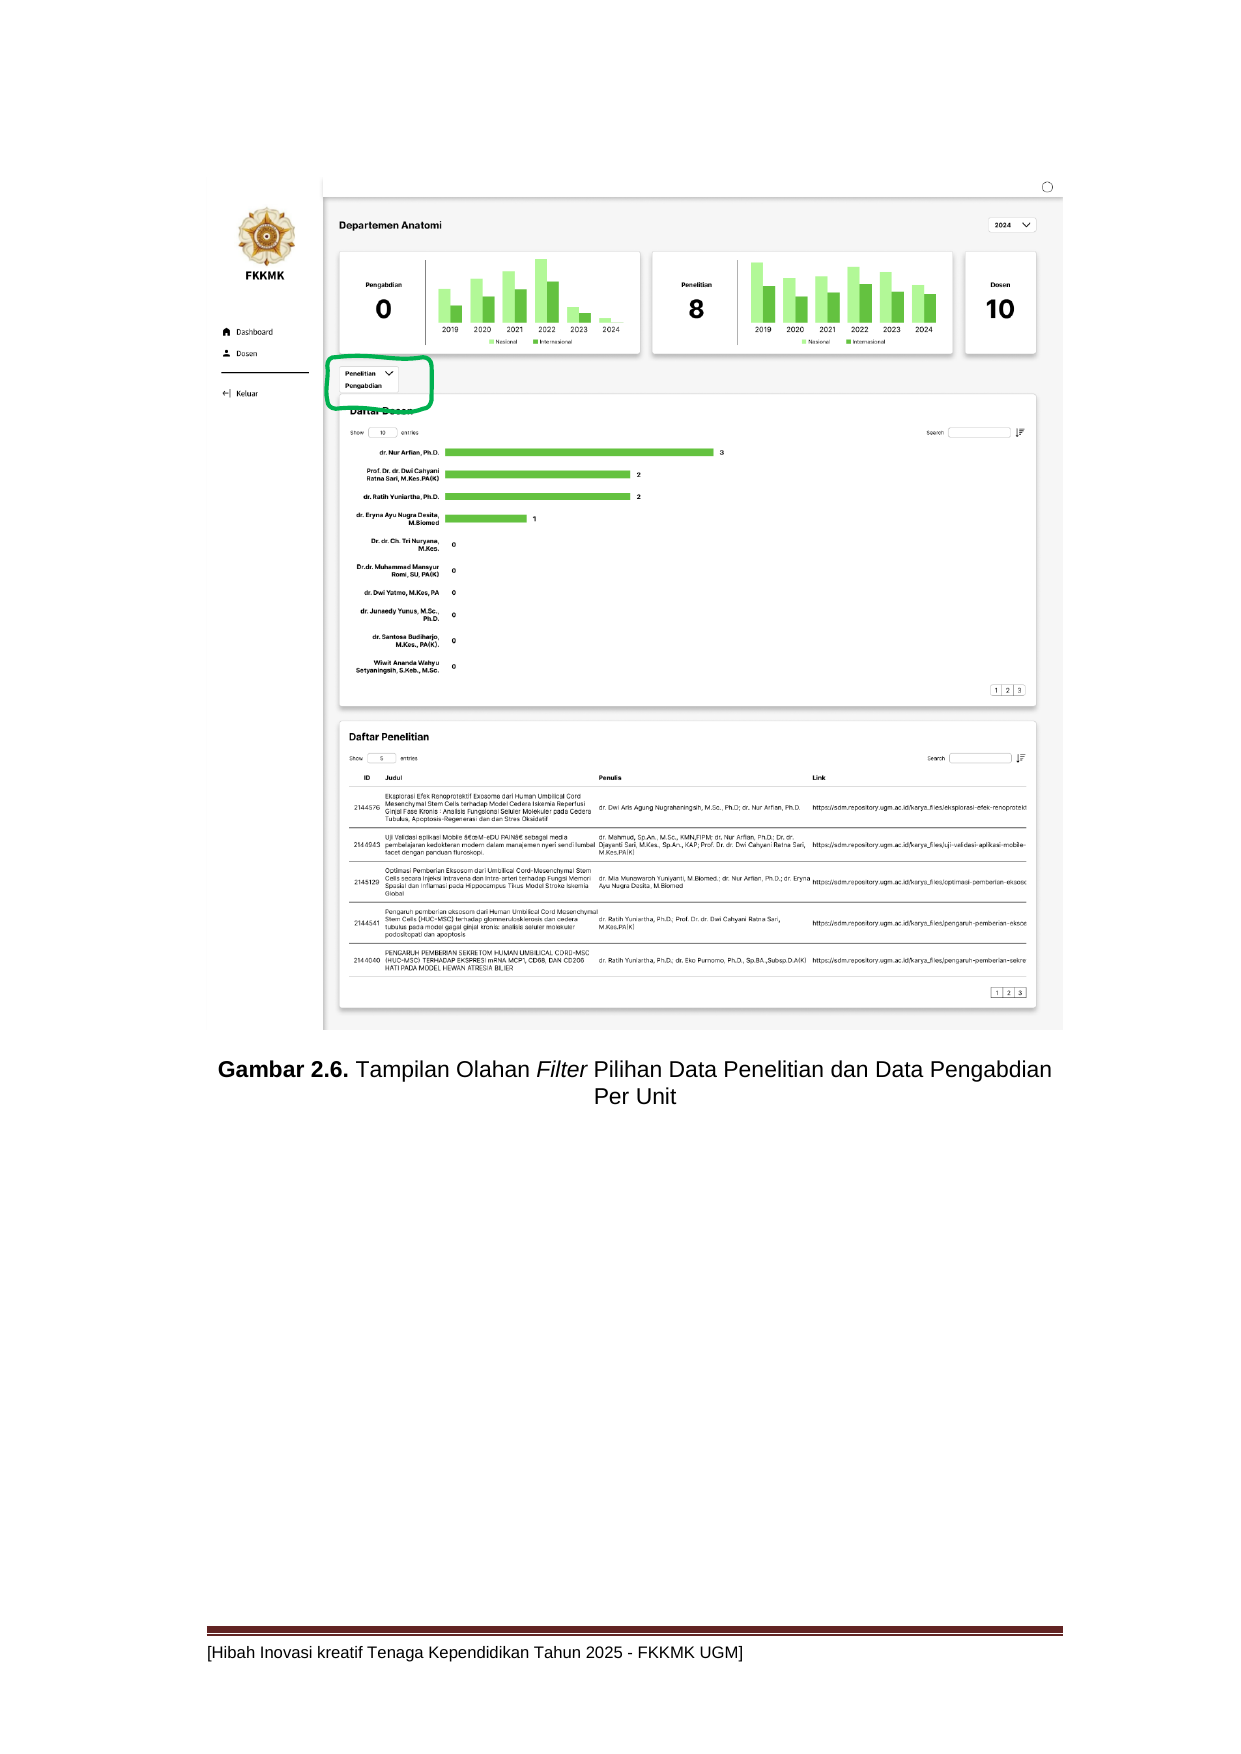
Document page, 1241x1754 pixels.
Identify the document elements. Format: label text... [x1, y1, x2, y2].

text Per Unit [207, 1083, 1063, 1109]
text Gambar 2.6. Tampilan Olahan Filter Pilihan Data Penelitian dan Data Pengabdian [207, 1056, 1063, 1083]
picture [206, 177, 1063, 1030]
